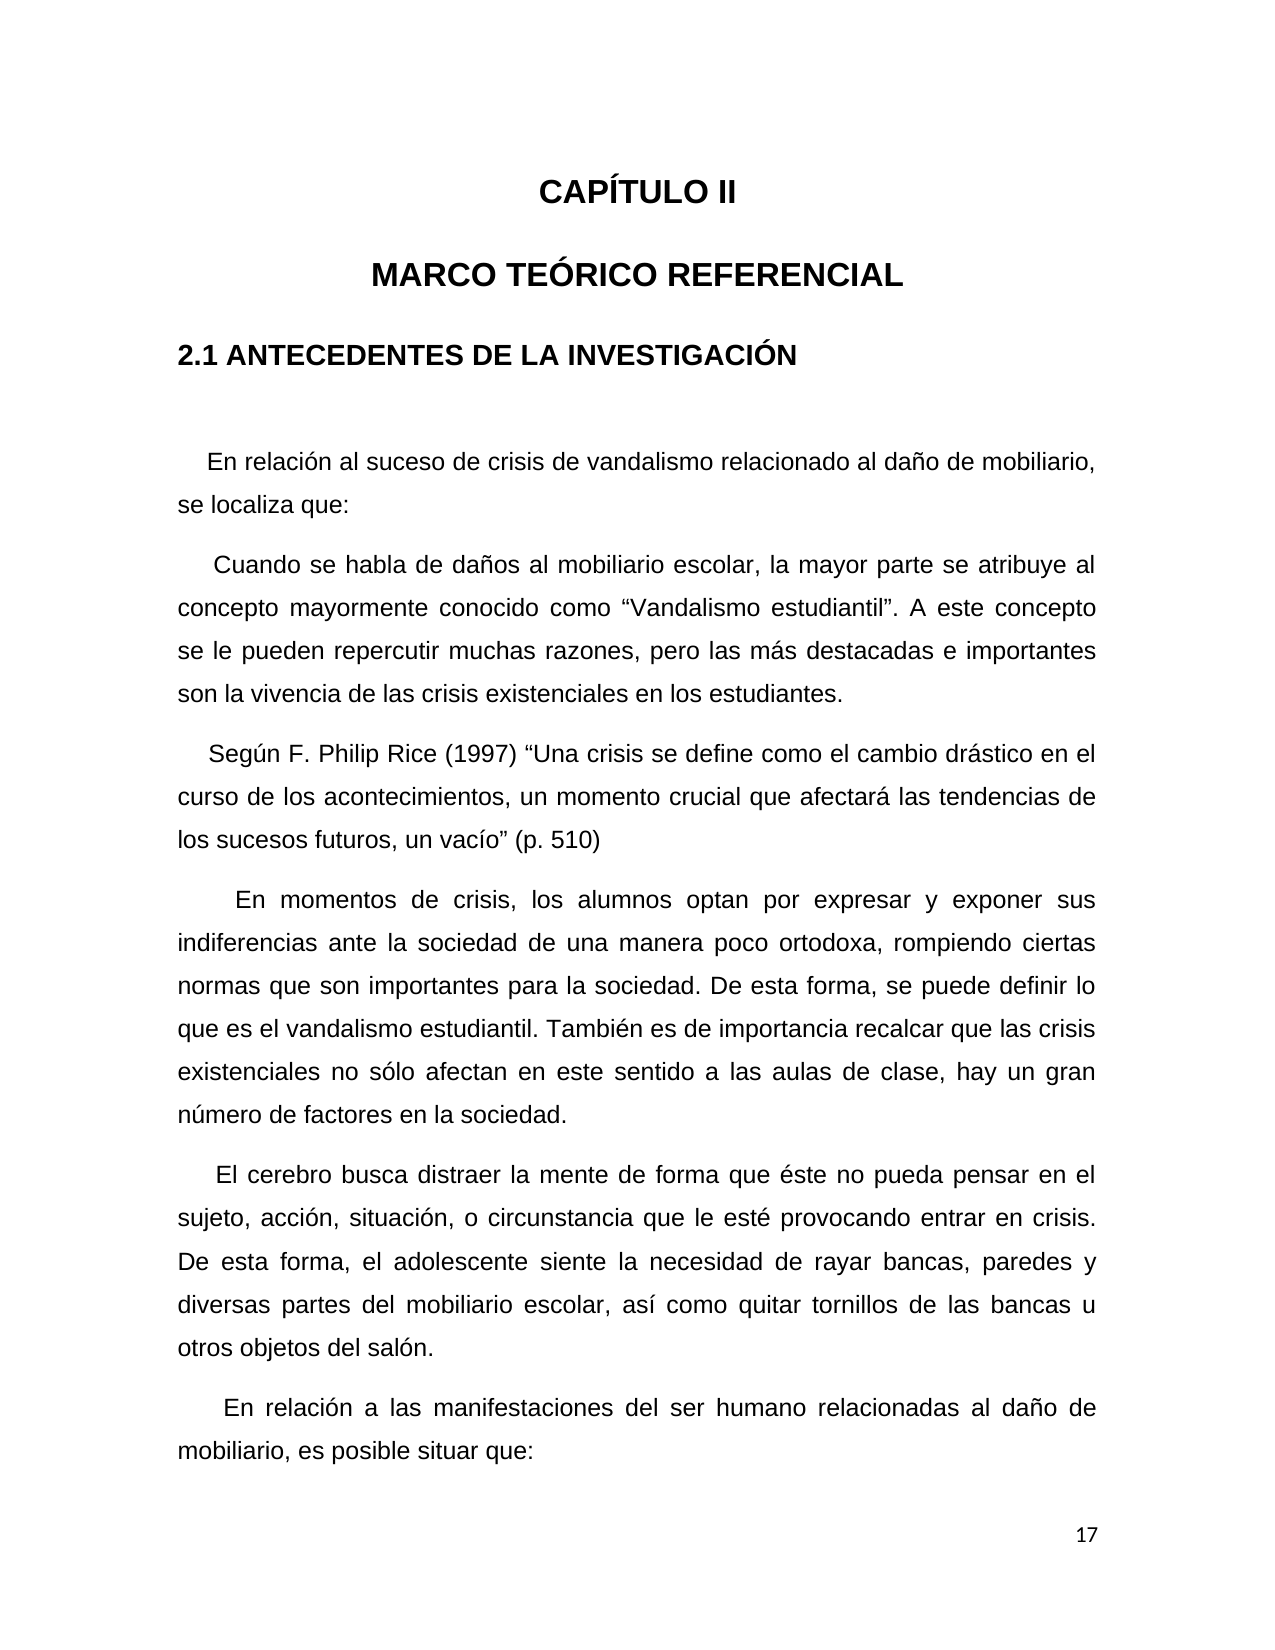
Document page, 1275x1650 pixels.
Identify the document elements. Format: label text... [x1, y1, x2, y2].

text En momentos de crisis, los alumnos optan por expresar y exponer sus indiferencias ante la sociedad de una manera poco ortodoxa, rompiendo ciertas normas que son importantes para la sociedad. De esta forma, se puede definir lo que es el vandalismo estudiantil. También es de importancia recalcar que las crisis existenciales no sólo afectan en este sentido a las aulas de clase, hay un gran número de factores en la sociedad. [177, 885, 1098, 1129]
text En relación al suceso de crisis de vandalismo relacionado al daño de mobiliario, se localiza que: [177, 447, 1098, 519]
subtitle 2.1 ANTECEDENTES DE LA INVESTIGACIÓN [177, 338, 1098, 371]
text El cerebro busca distraer la mente de forma que éste no pueda pensar en el sujeto, acción, situación, o circunstancia que le esté provocando entrar en crisis. De esta forma, el adolescente siente la necesidad de rayar bancas, paredes y diversas partes del mobiliario escolar, así como quitar tornillos de las bancas u otros objetos del salón. [177, 1160, 1098, 1362]
subtitle MARCO TEÓRICO REFERENCIAL [177, 255, 1098, 294]
text En relación a las manifestaciones del ser humano relacionadas al daño de mobiliario, es posible situar que: [177, 1393, 1098, 1464]
text Según F. Philip Rice (1997) “Una crisis se define como el cambio drástico en el curso de los acontecimientos, un momento crucial que afectará las tendencias de los sucesos futuros, un vacío” (p. 510) [177, 739, 1098, 854]
subtitle CAPÍTULO II [177, 173, 1098, 211]
text Cuando se habla de daños al mobiliario escolar, la mayor parte se atribuye al concepto mayormente conocido como “Vandalismo estudiantil”. A este concepto se le pueden repercutir muchas razones, pero las más destacadas e importantes son la vivencia de las crisis existenciales en los estudiantes. [177, 550, 1098, 708]
